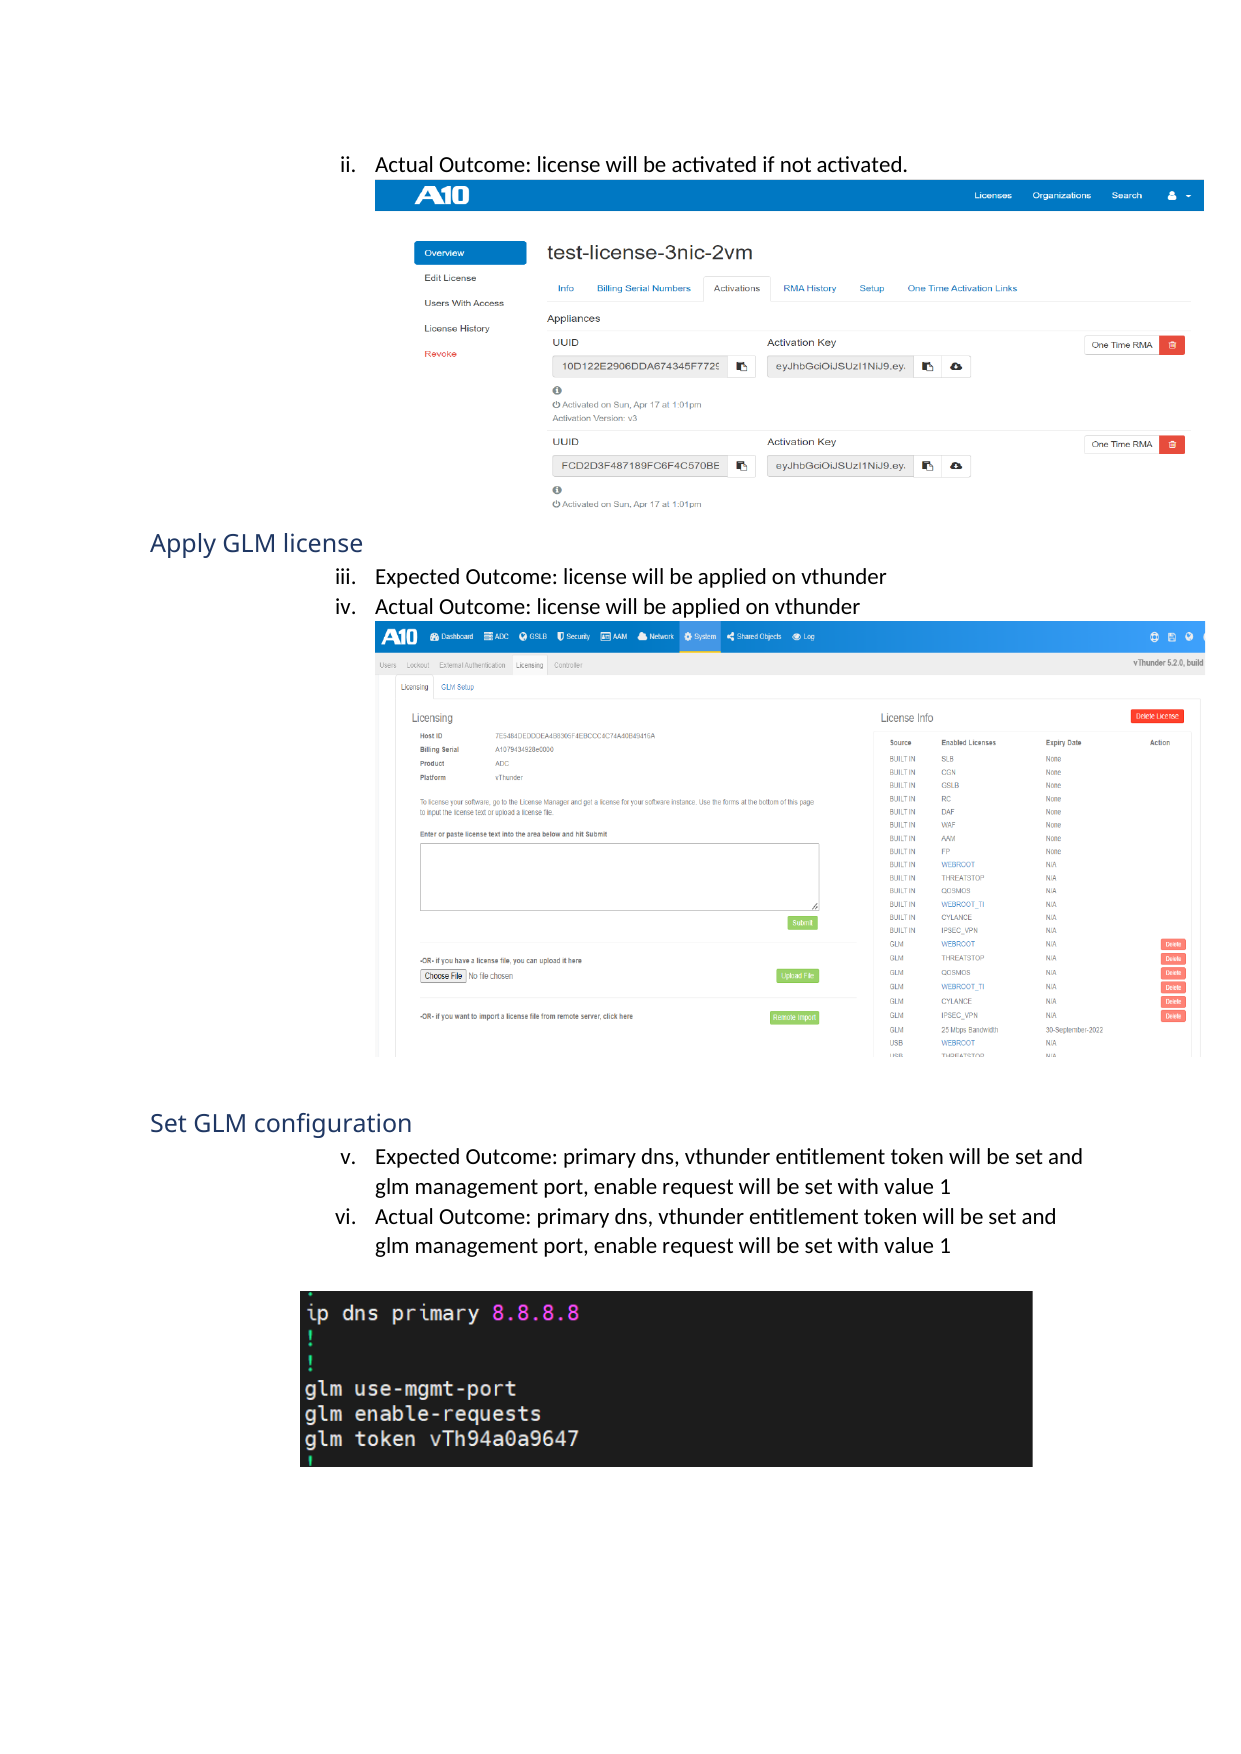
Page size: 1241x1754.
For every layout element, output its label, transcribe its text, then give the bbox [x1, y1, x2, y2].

list Expected Outcome: license will be applied on vthunder [356, 562, 1090, 590]
list Actual Outcome: license will be applied on vthunder [356, 592, 1090, 620]
picture [300, 1291, 1033, 1467]
picture [375, 621, 1205, 1057]
subtitle Apply GLM license [150, 526, 1090, 559]
subtitle Set GLM configuration [150, 1106, 1090, 1140]
picture [375, 179, 1204, 508]
list Actual Outcome: primary dns, vthunder entitlement token will be set and glm management port, enable request will be set with value 1 [356, 1202, 1090, 1259]
list Expected Outcome: primary dns, vthunder entitlement token will be set and glm management port, enable request will be set with value 1 [356, 1142, 1090, 1200]
